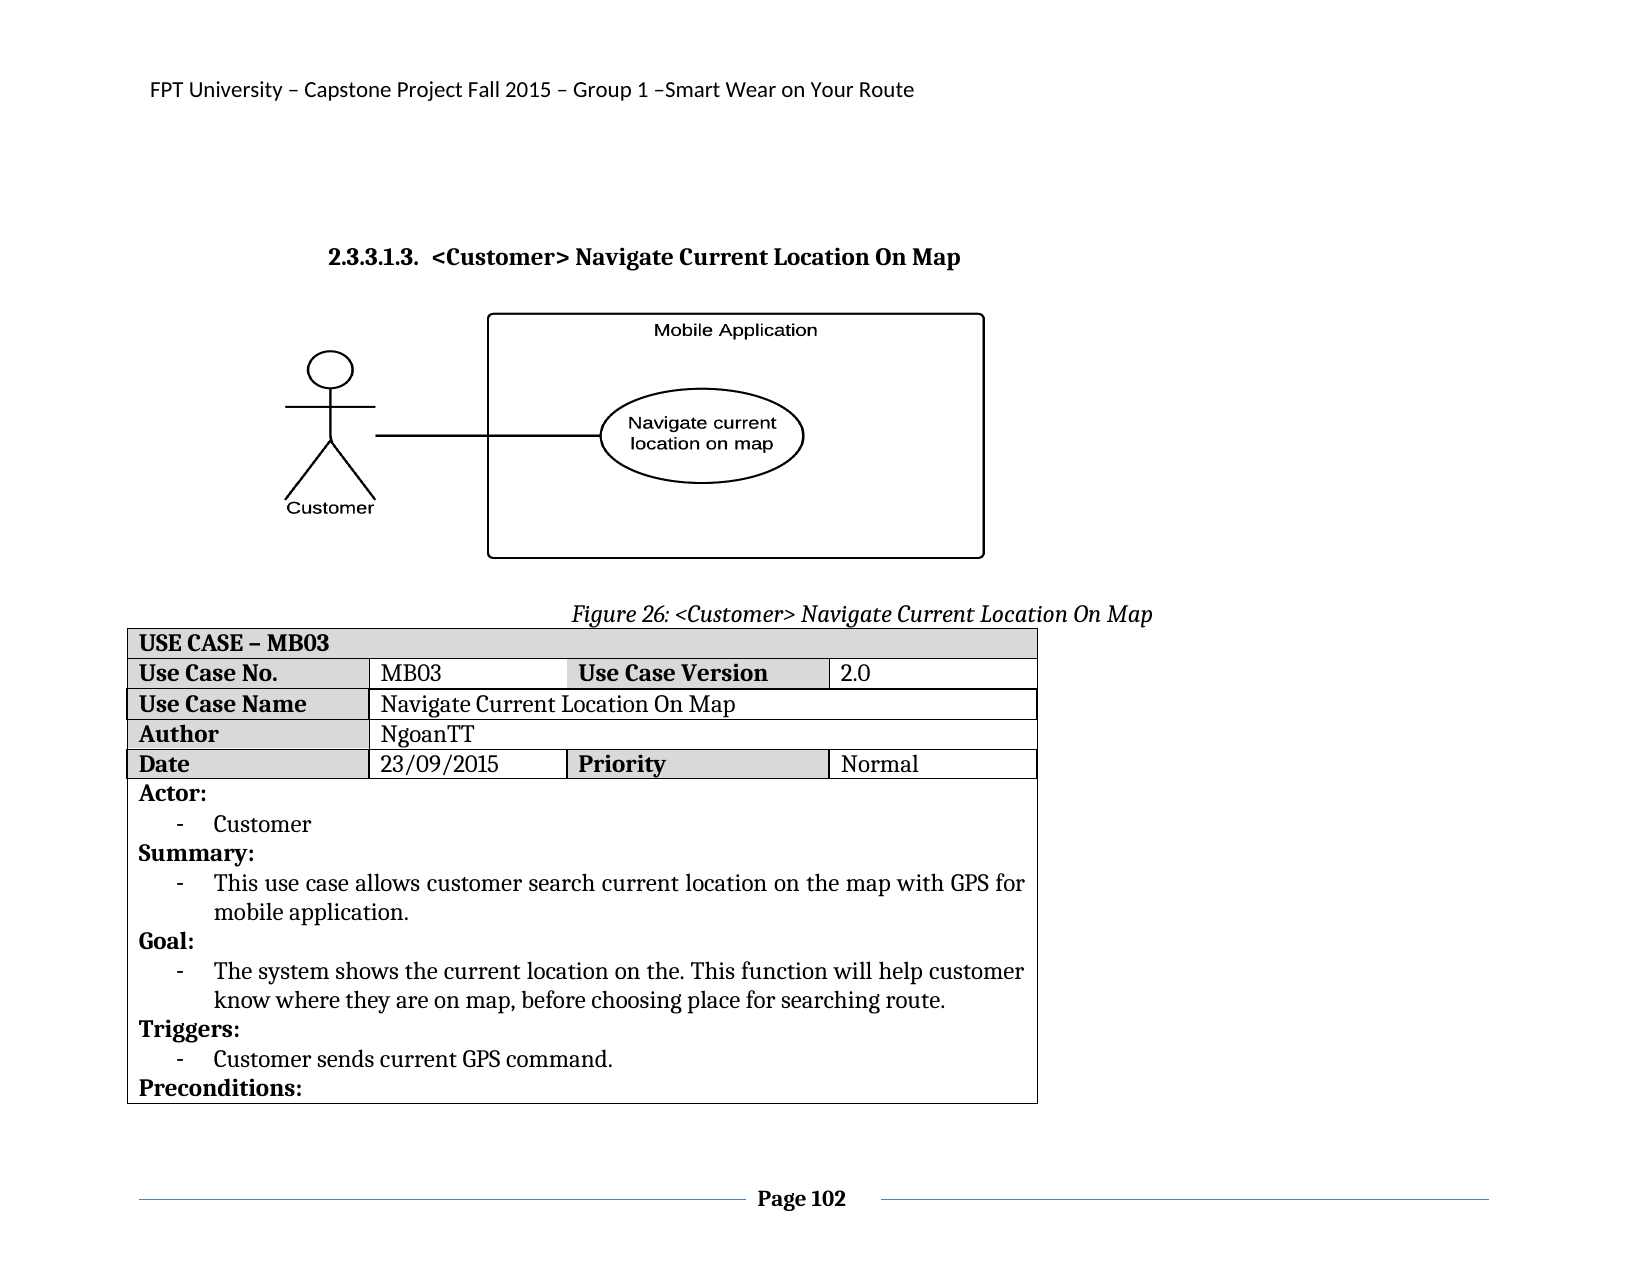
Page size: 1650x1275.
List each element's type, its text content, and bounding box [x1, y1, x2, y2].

table_cell Use Case Name [128, 689, 368, 719]
table_header USE CASE – MB03 [128, 629, 1037, 658]
picture [150, 276, 1029, 596]
table_cell Use Case Version [567, 659, 829, 688]
table_cell MB03 [370, 659, 567, 688]
table_cell Navigate Current Location On Map [370, 690, 1036, 719]
table_cell Priority [568, 750, 828, 778]
table_cell Author [128, 720, 369, 748]
subtitle <Customer> Navigate Current Location On Map [328, 243, 1500, 272]
table_cell Normal [830, 750, 1036, 778]
table_cell NgoanTT [370, 720, 1037, 748]
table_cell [128, 779, 1037, 1103]
table_cell Date [128, 750, 368, 778]
table_cell 23/09/2015 [370, 750, 566, 778]
table_cell 2.0 [830, 659, 1037, 688]
table_cell Use Case No. [128, 659, 369, 688]
